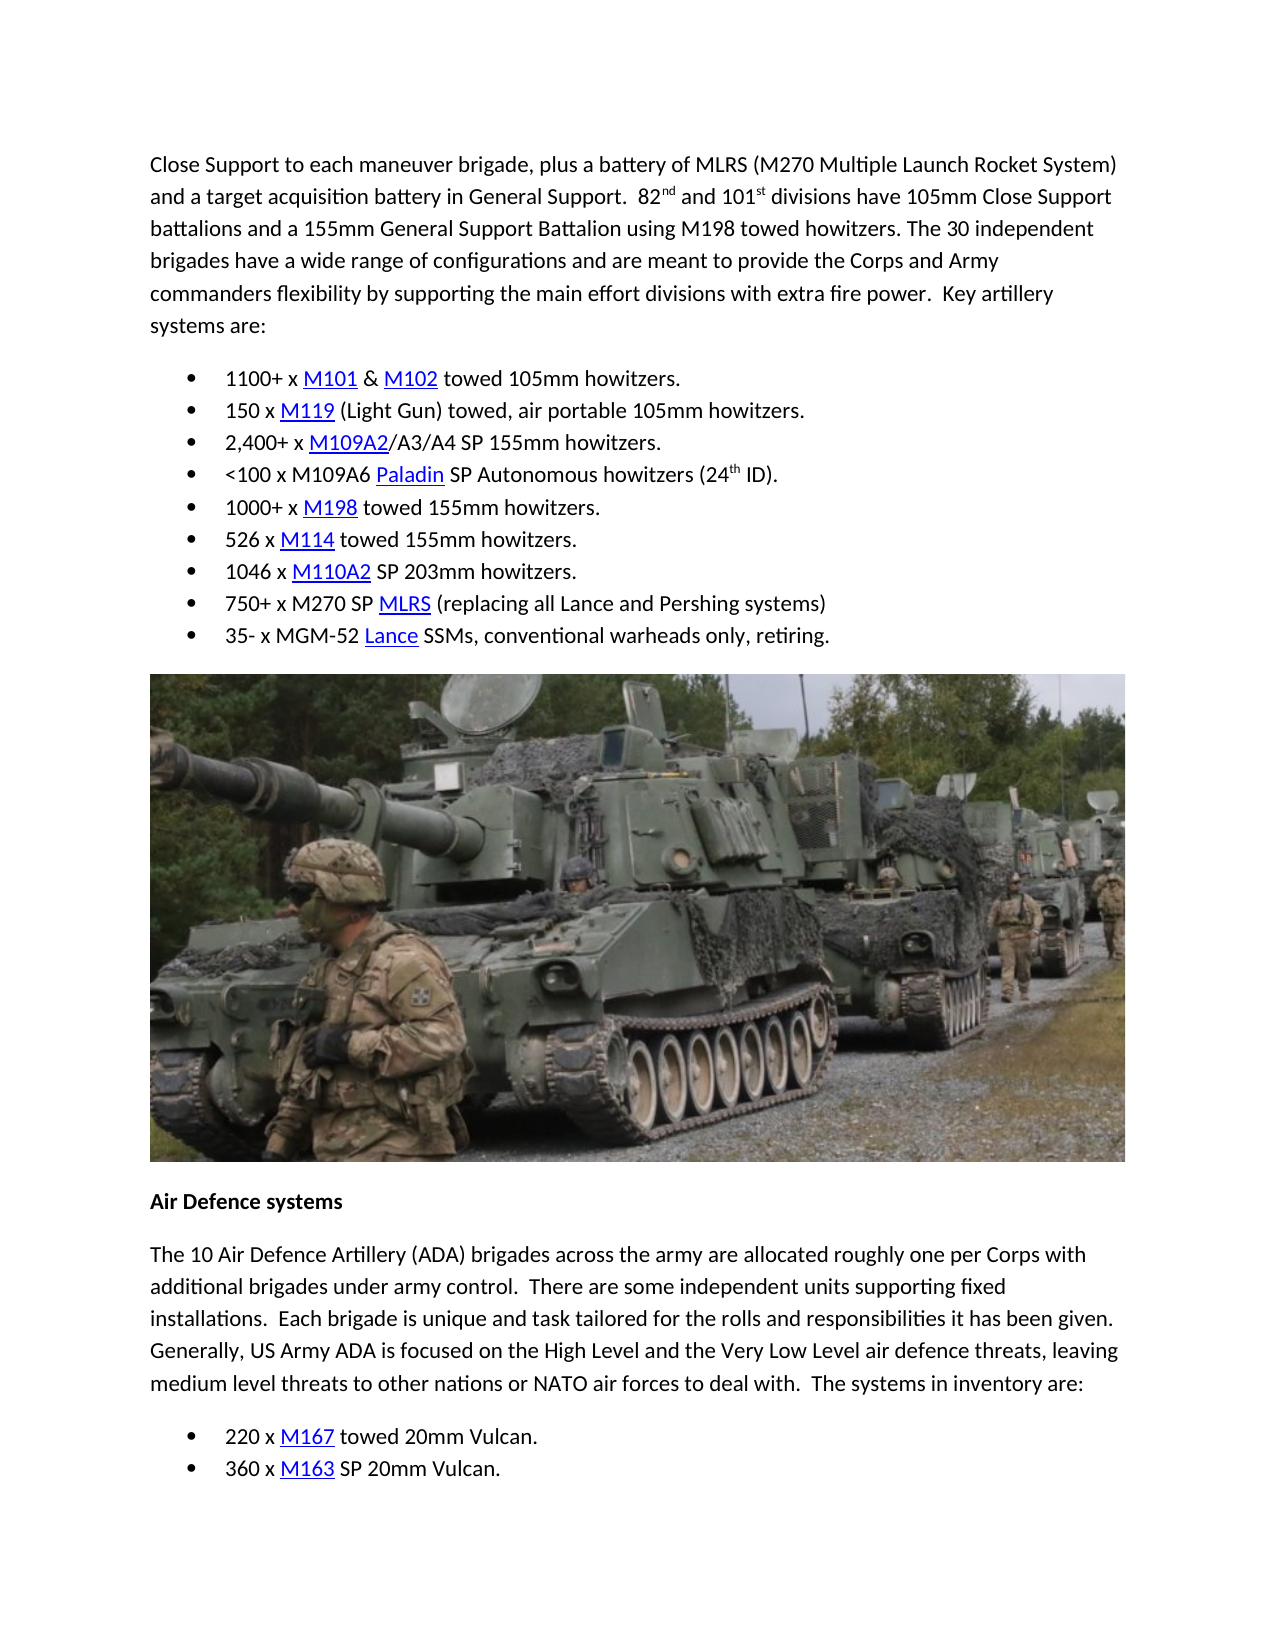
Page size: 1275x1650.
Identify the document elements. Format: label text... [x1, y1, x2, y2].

list 150 x M119 (Light Gun) towed, air portable 105mm howitzers. [187, 396, 1125, 424]
list 526 x M114 towed 155mm howitzers. [187, 525, 1125, 553]
text Air Defence systems [150, 1187, 1125, 1215]
text The 10 Air Defence Artillery (ADA) brigades across the army are allocated roughly one per Corps with additional brigades under army control. There are some independent units supporting fixed installations. Each brigade is unique and task tailored for the rolls and responsibilities it has been given. Generally, US Army ADA is focused on the High Level and the Very Low Level air defence threats, leaving medium level threats to other nations or NATO air forces to deal with. The systems in inventory are: [150, 1240, 1125, 1397]
list <100 x M109A6 Paladin SP Autonomous howitzers (24th ID). [187, 461, 1125, 488]
list 1000+ x M198 towed 155mm howitzers. [187, 493, 1125, 521]
list 35- x MGM-52 Lance SSMs, conventional warheads only, retiring. [187, 621, 1125, 649]
list 220 x M167 towed 20mm Vulcan. [187, 1422, 1125, 1450]
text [150, 150, 1125, 339]
list 360 x M163 SP 20mm Vulcan. [187, 1454, 1125, 1482]
list 1100+ x M101 & M102 towed 105mm howitzers. [187, 364, 1125, 392]
list 750+ x M270 SP MLRS (replacing all Lance and Pershing systems) [187, 589, 1125, 617]
picture [150, 674, 1125, 1162]
list 1046 x M110A2 SP 203mm howitzers. [187, 557, 1125, 585]
list 2,400+ x M109A2/A3/A4 SP 155mm howitzers. [187, 428, 1125, 456]
